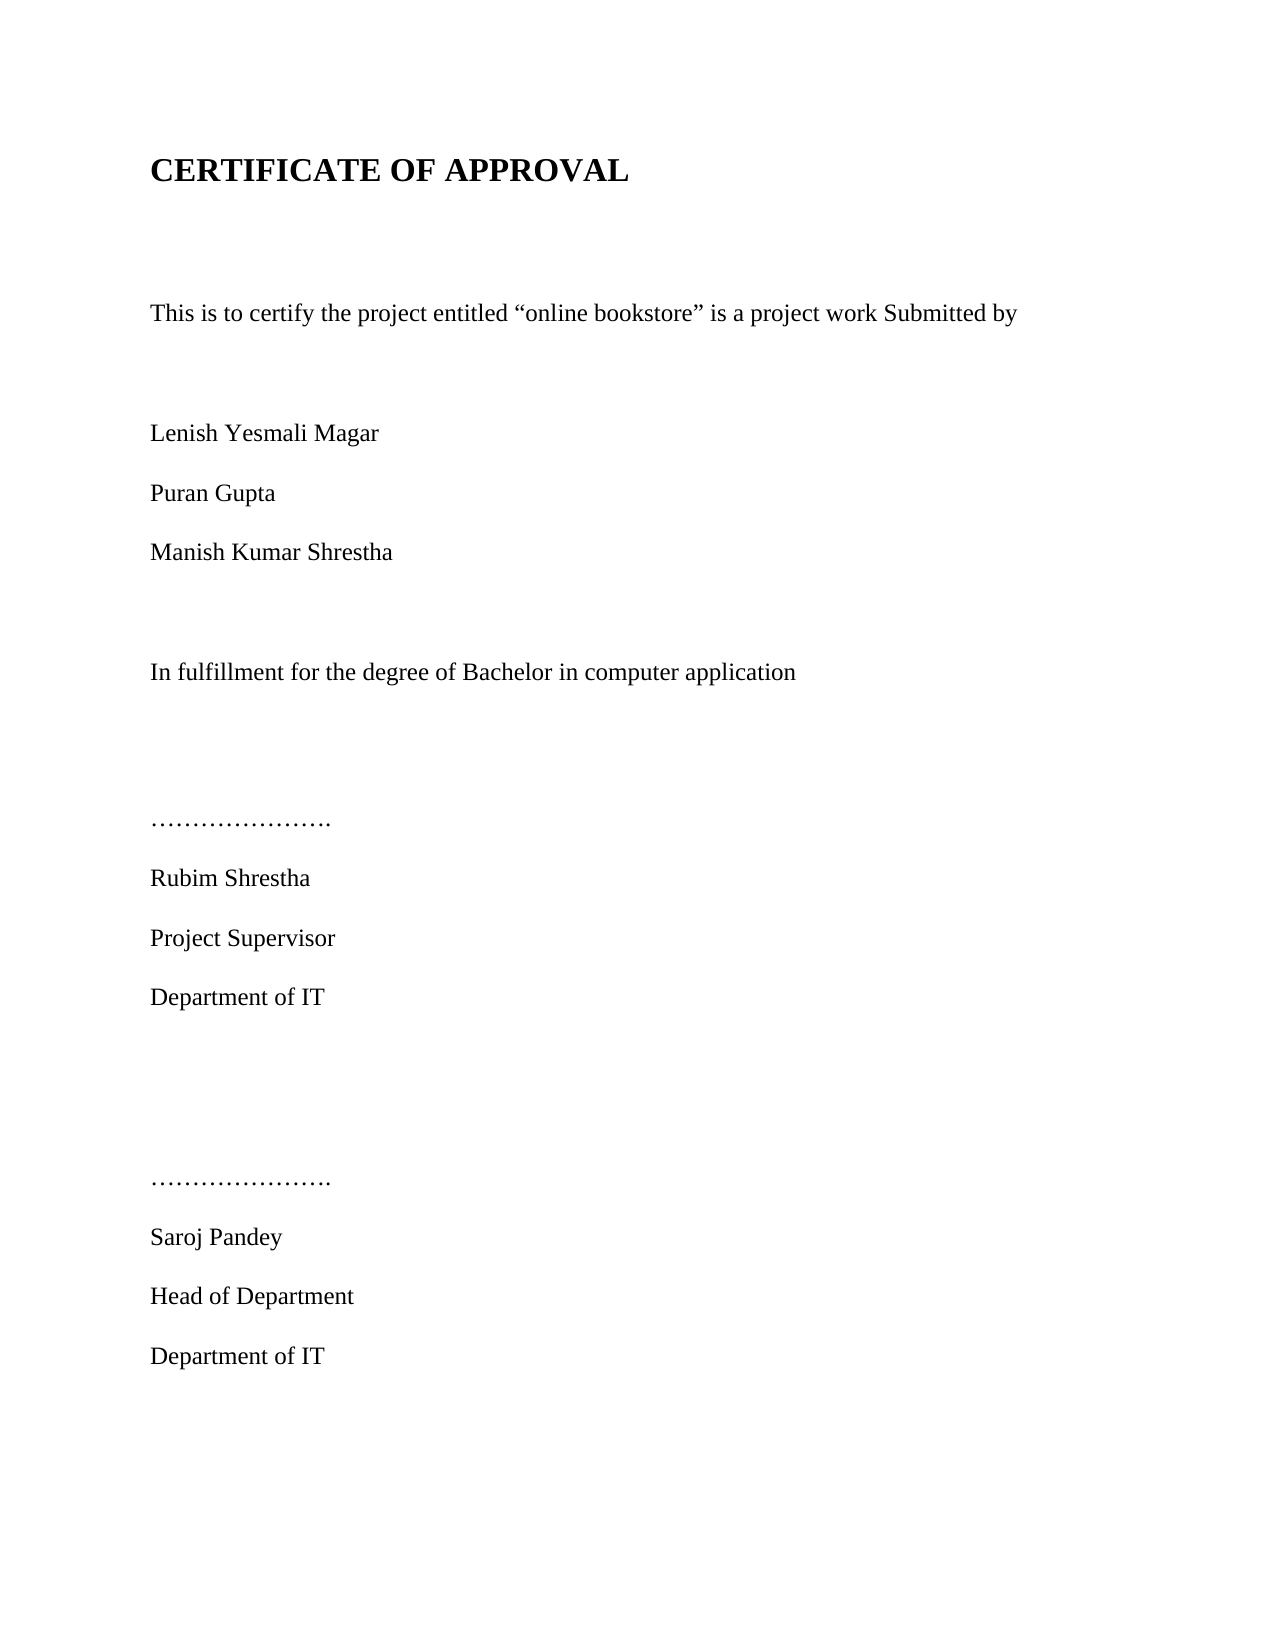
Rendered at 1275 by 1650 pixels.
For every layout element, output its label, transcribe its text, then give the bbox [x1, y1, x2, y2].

text In fulfillment for the degree of Bachelor in computer application [150, 657, 1125, 686]
text Project Supervisor [150, 923, 1125, 951]
text …………………. [150, 1162, 1125, 1191]
text Department of IT [150, 1341, 1125, 1370]
text Head of Department [150, 1281, 1125, 1310]
text CERTIFICATE OF APPROVAL [150, 150, 1125, 188]
text Lenish Yesmali Magar [150, 418, 1125, 447]
text Department of IT [150, 982, 1125, 1011]
text Manish Kumar Shrestha [150, 537, 1125, 566]
text This is to certify the project entitled “online bookstore” is a project work Submitted by [150, 298, 1125, 327]
text Rubim Shrestha [150, 863, 1125, 892]
text Saroj Pandey [150, 1222, 1125, 1250]
text …………………. [150, 803, 1125, 832]
text Puran Gupta [150, 478, 1125, 506]
